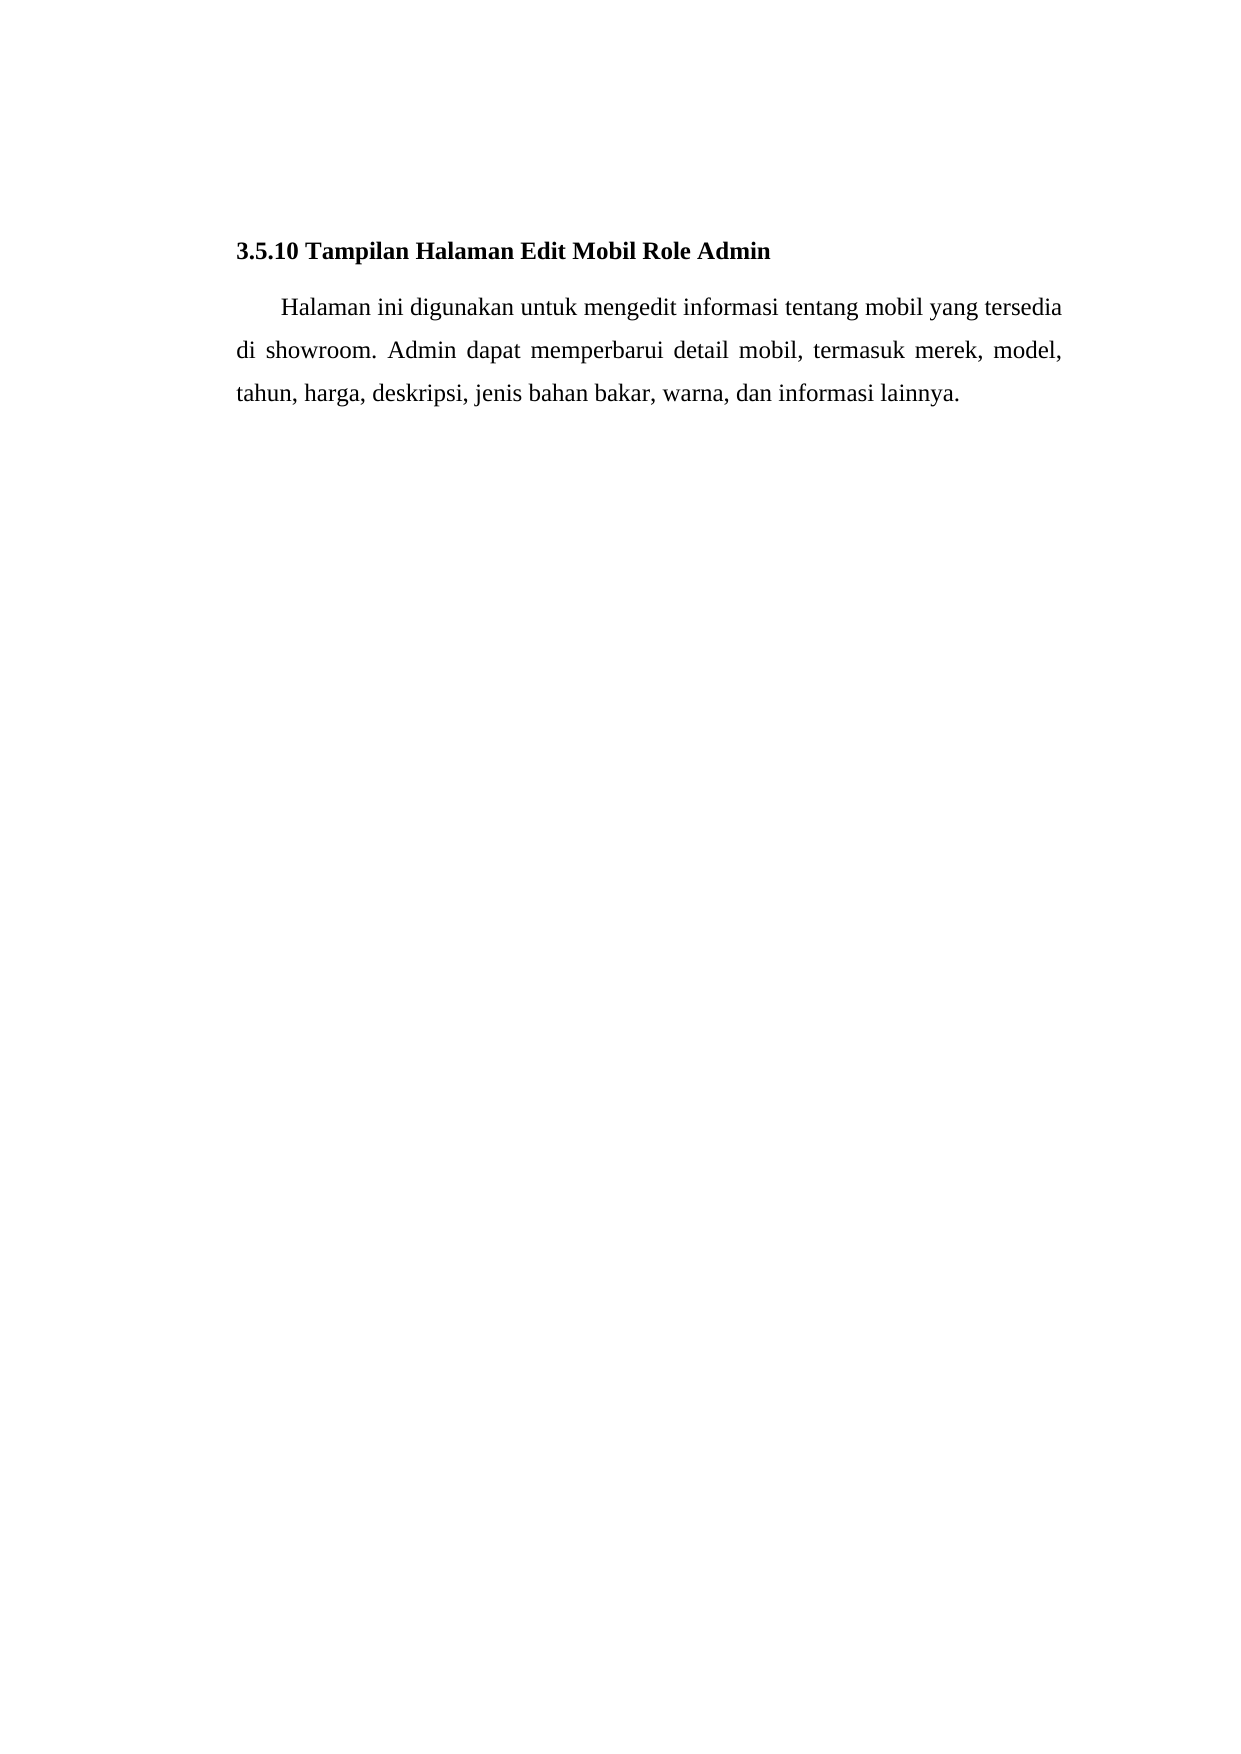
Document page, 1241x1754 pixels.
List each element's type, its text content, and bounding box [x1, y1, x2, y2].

subtitle 3.5.10 Tampilan Halaman Edit Mobil Role Admin [236, 236, 1063, 265]
text Halaman ini digunakan untuk mengedit informasi tentang mobil yang tersedia di showroom. Admin dapat memperbarui detail mobil, termasuk merek, model, tahun, harga, deskripsi, jenis bahan bakar, warna, dan informasi lainnya. [236, 292, 1063, 407]
